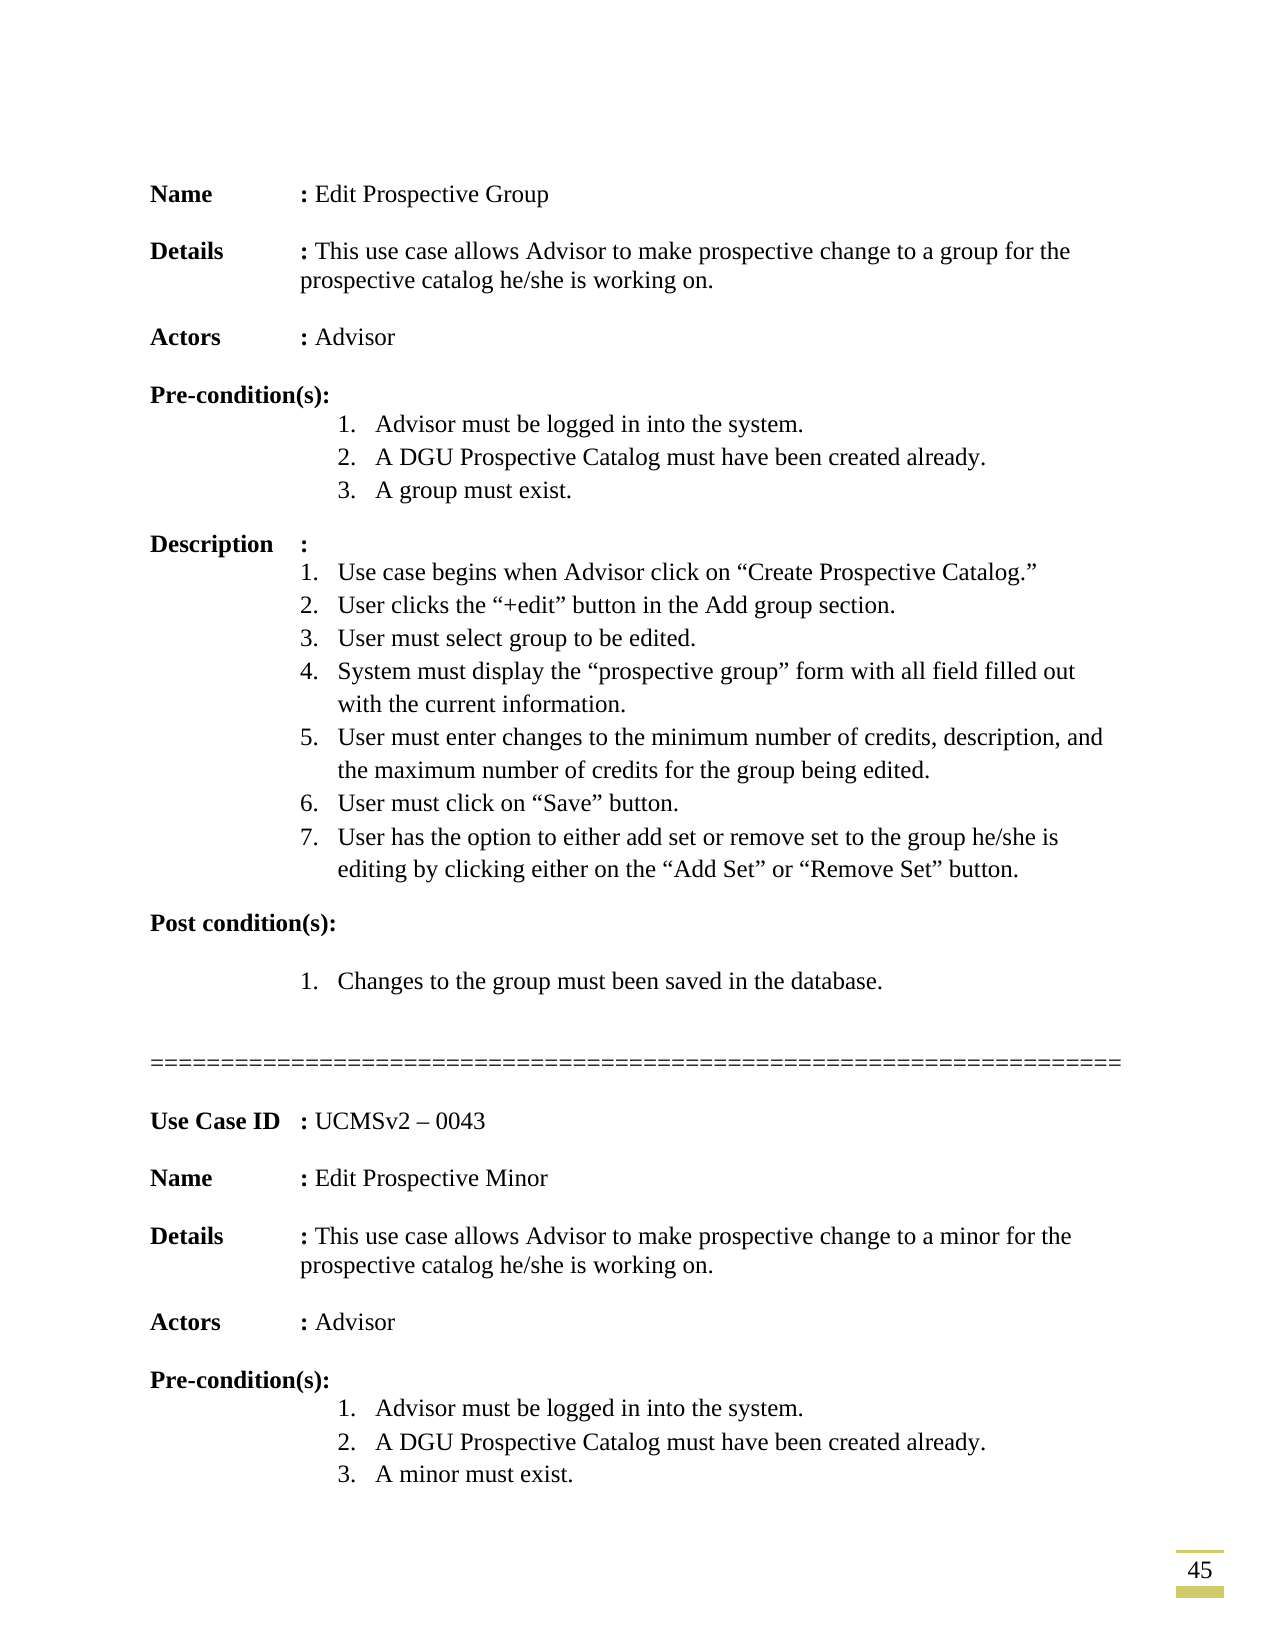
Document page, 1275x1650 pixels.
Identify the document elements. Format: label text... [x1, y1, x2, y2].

list System must display the “prospective group” form with all field filled out with the current information. [300, 656, 1125, 718]
text Actors : Advisor [150, 1307, 1125, 1336]
text Description : [150, 529, 1125, 557]
text Use Case ID : UCMSv2 – 0043 [150, 1106, 1125, 1135]
text Pre-condition(s): [150, 380, 1125, 409]
list User clicks the “+edit” button in the Add group section. [300, 590, 1125, 619]
text Actors : Advisor [150, 322, 1125, 351]
list Advisor must be logged in into the system. [337, 409, 1125, 437]
list Changes to the group must been saved in the database. [300, 966, 1125, 995]
list Advisor must be logged in into the system. [337, 1393, 1125, 1422]
list User must click on “Save” button. [300, 788, 1125, 817]
text Name : Edit Prospective Group [150, 179, 1125, 207]
list Use case begins when Advisor click on “Create Prospective Catalog.” [300, 557, 1125, 586]
list User has the option to either add set or remove set to the group he/she is editing by clicking either on the “Add Set” or “Remove Set” button. [300, 822, 1125, 883]
list A DGU Prospective Catalog must have been created already. [337, 1427, 1125, 1455]
text ===================================================================== [150, 1048, 1125, 1077]
text Details : This use case allows Advisor to make prospective change to a minor for the prospective catalog he/she is working on. [150, 1221, 1125, 1278]
text Details : This use case allows Advisor to make prospective change to a group for the prospective catalog he/she is working on. [150, 236, 1125, 294]
list A DGU Prospective Catalog must have been created already. [337, 442, 1125, 471]
text Pre-condition(s): [150, 1365, 1125, 1393]
list User must select group to be edited. [300, 623, 1125, 652]
text Name : Edit Prospective Minor [150, 1163, 1125, 1192]
list A group must exist. [337, 475, 1125, 503]
list User must enter changes to the minimum number of credits, description, and the maximum number of credits for the group being edited. [300, 722, 1125, 784]
list A minor must exist. [337, 1459, 1125, 1488]
text Post condition(s): [150, 908, 1125, 937]
